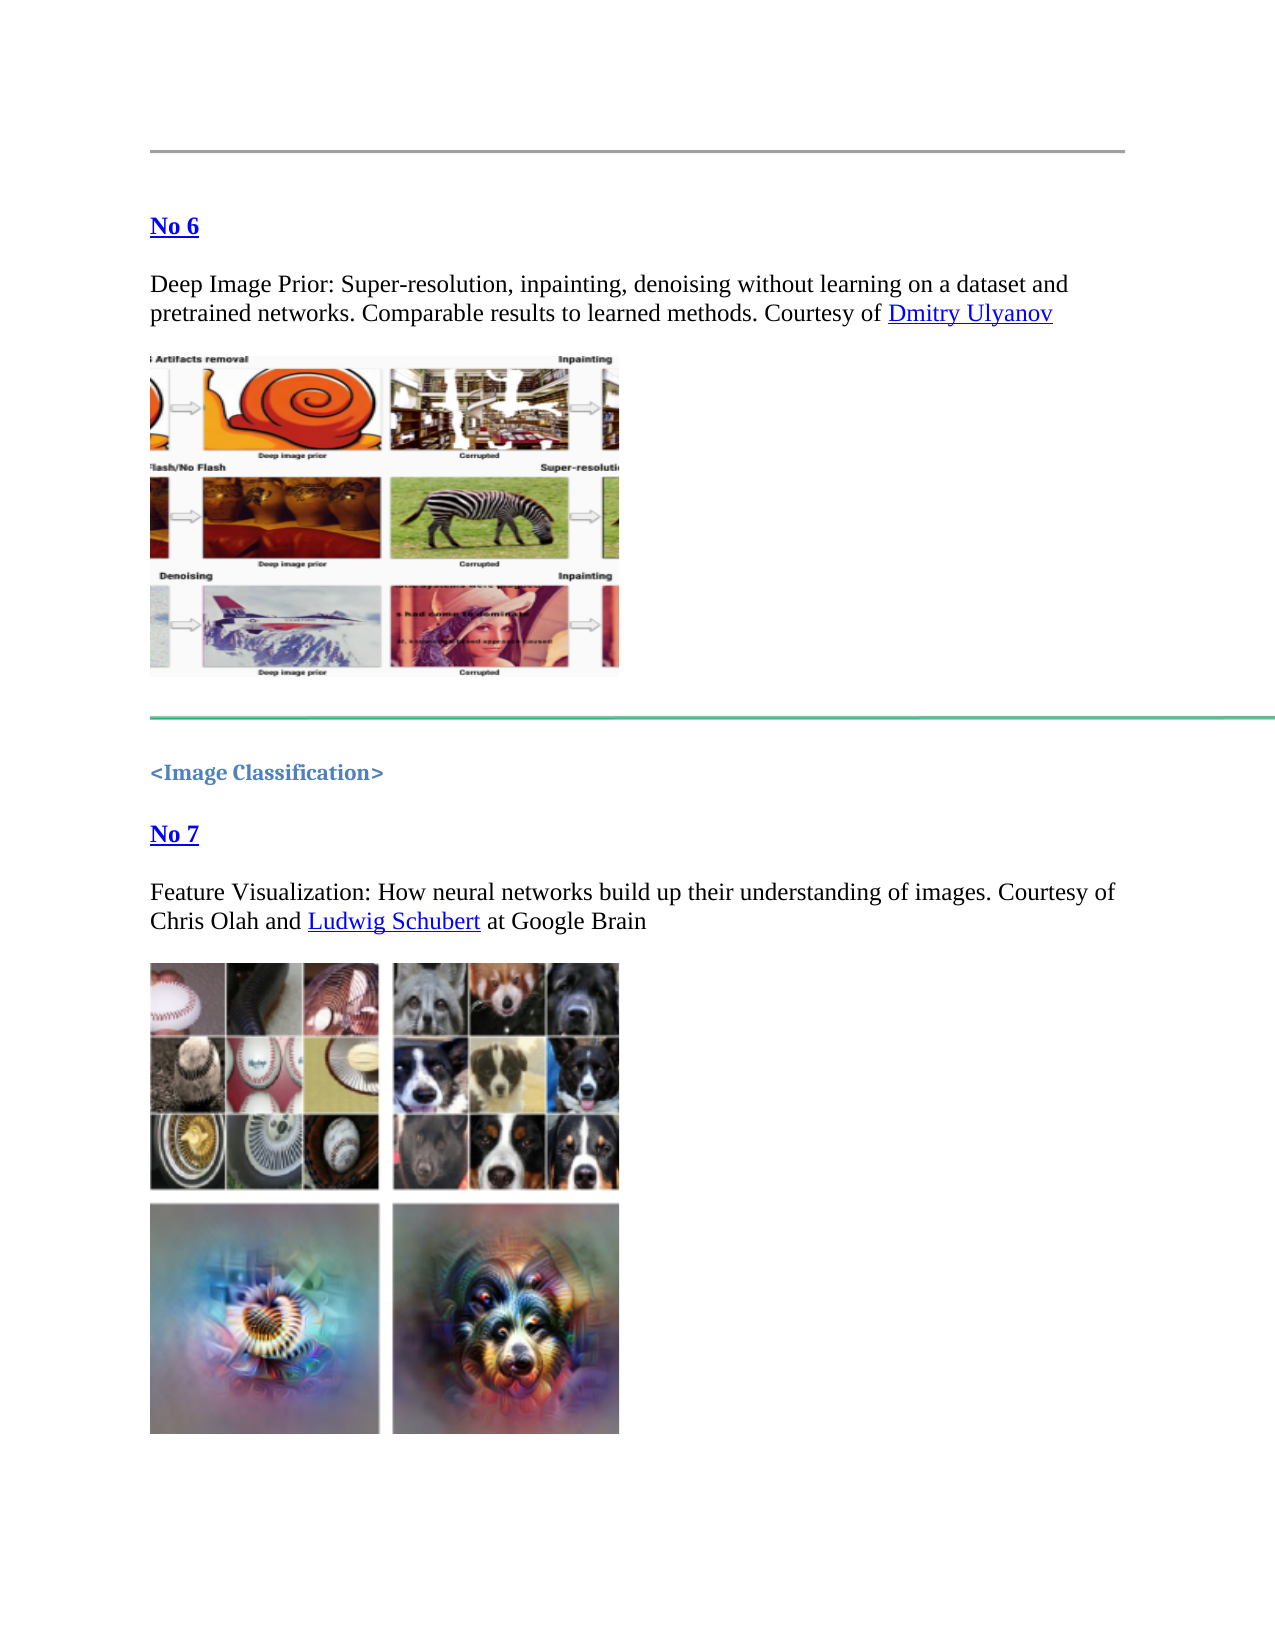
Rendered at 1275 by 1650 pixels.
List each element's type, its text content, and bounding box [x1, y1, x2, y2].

subtitle No 6 [150, 211, 1125, 240]
picture [150, 963, 620, 1434]
subtitle <Image Classification> [150, 760, 1125, 786]
picture [150, 701, 1275, 735]
picture [150, 356, 620, 677]
text Feature Visualization: How neural networks build up their understanding of images. Courtesy of Chris Olah and Ludwig Schubert at Google Brain [150, 877, 1125, 935]
subtitle No 7 [150, 819, 1125, 848]
text Deep Image Prior: Super-resolution, inpainting, denoising without learning on a dataset and pretrained networks. Comparable results to learned methods. Courtesy of Dmitry Ulyanov [150, 269, 1125, 327]
